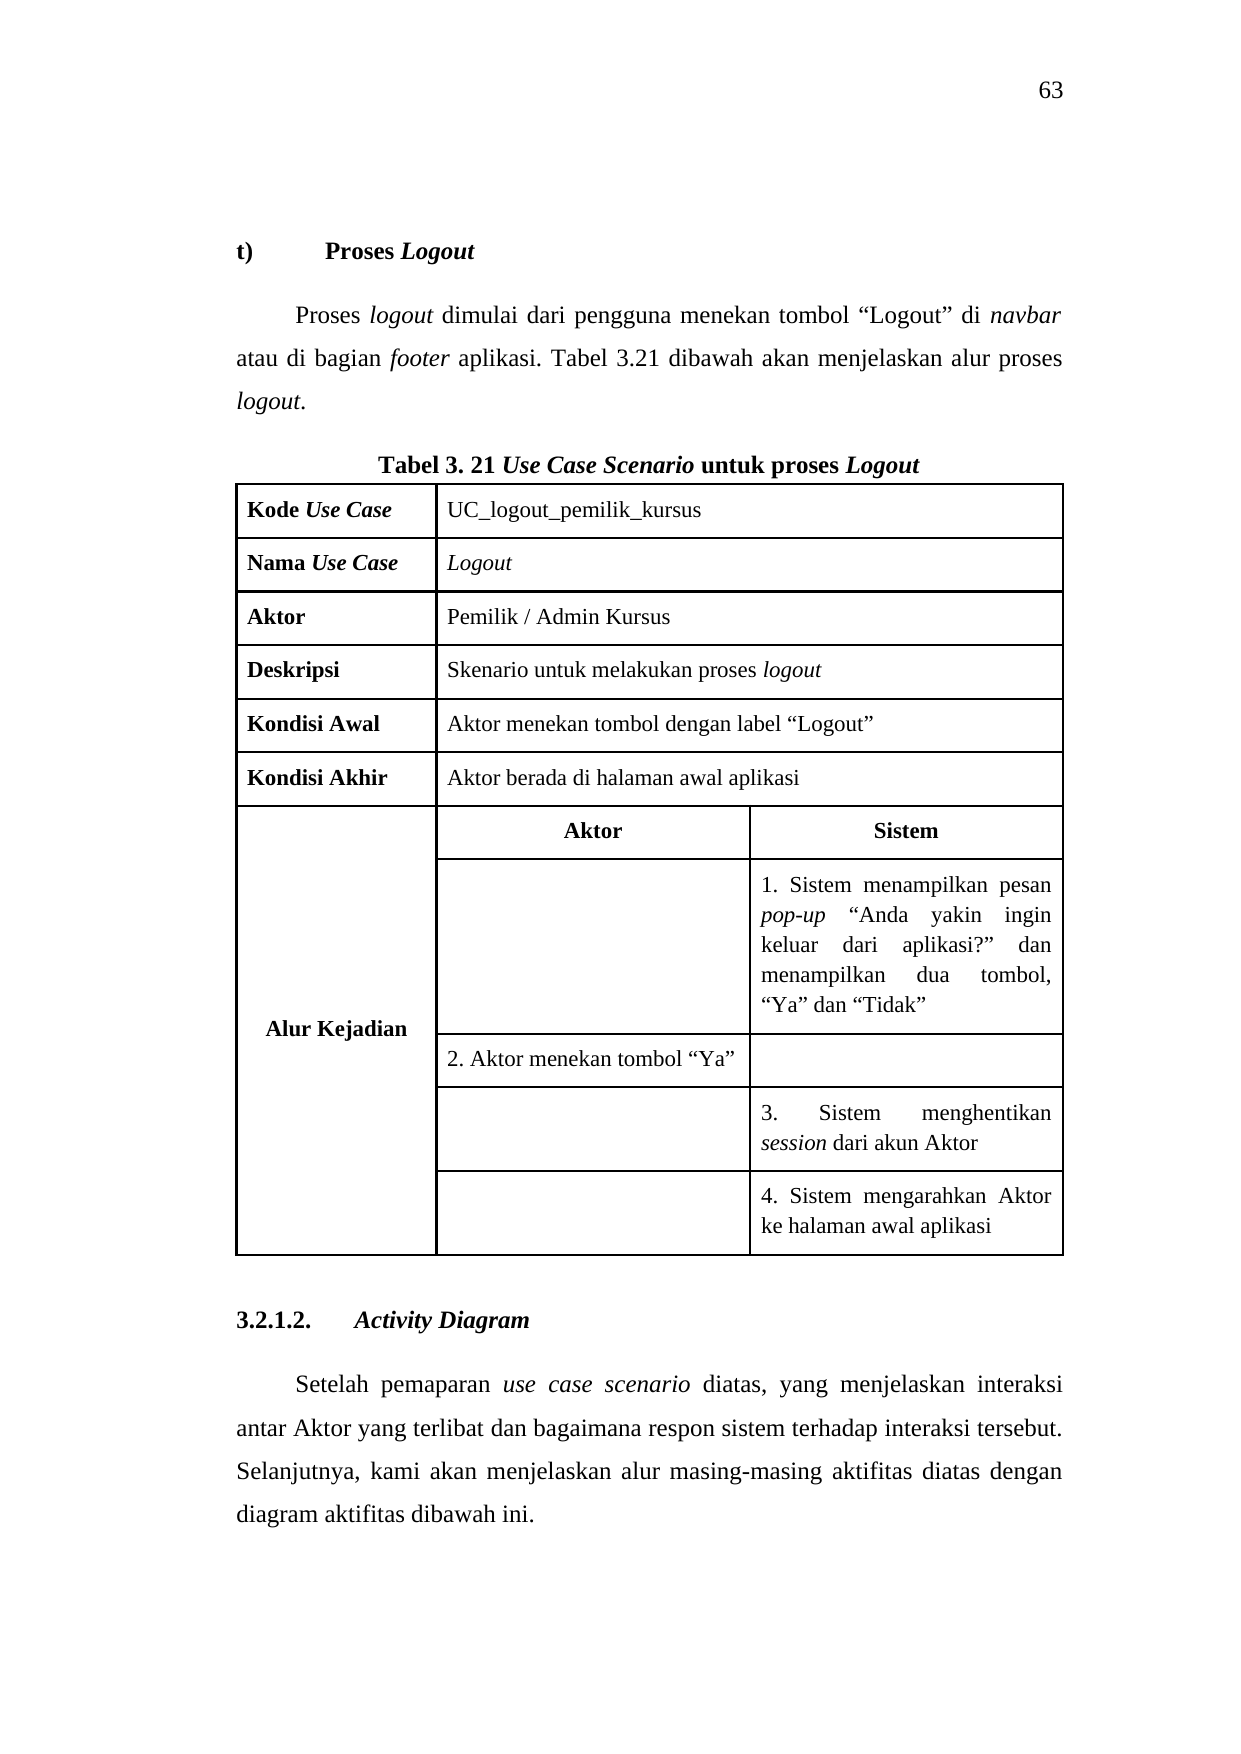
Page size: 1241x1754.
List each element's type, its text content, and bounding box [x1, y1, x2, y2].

table_header UC_logout_pemilik_kursus [438, 485, 1062, 537]
table_cell Kondisi Awal [238, 700, 435, 751]
subtitle Proses Logout [236, 236, 1063, 265]
table_cell 4. Sistem mengarahkan Aktor ke halaman awal aplikasi [751, 1172, 1062, 1253]
table_cell Aktor berada di halaman awal aplikasi [438, 753, 1062, 804]
table_cell [438, 1088, 749, 1170]
table_header Kode Use Case [238, 485, 435, 537]
table_cell Kondisi Akhir [238, 753, 435, 804]
table_cell [438, 860, 749, 1032]
text Tabel 3. Use Case Scenario untuk proses Logout [236, 450, 1063, 479]
subtitle Activity Diagram [236, 1306, 1063, 1334]
table_cell Pemilik / Admin Kursus [438, 593, 1062, 644]
text Setelah pemaparan use case scenario diatas, yang menjelaskan interaksi antar Aktor yang terlibat dan bagaimana respon sistem terhadap interaksi tersebut. Selanjutnya, kami akan menjelaskan alur masing-masing aktifitas diatas dengan diagram aktifitas dibawah ini. [236, 1369, 1063, 1528]
table_cell Deskripsi [238, 646, 435, 697]
table_cell Nama Use Case [238, 539, 435, 590]
table_cell Logout [438, 539, 1062, 590]
table_cell Skenario untuk melakukan proses logout [438, 646, 1062, 697]
table_cell 1. Sistem menampilkan pesan pop-up “Anda yakin ingin keluar dari aplikasi?” dan menampilkan dua tombol, “Ya” dan “Tidak” [751, 860, 1062, 1032]
table_cell Aktor [438, 807, 749, 858]
table_cell Aktor menekan tombol dengan label “Logout” [438, 700, 1062, 751]
table_cell 2. Aktor menekan tombol “Ya” [438, 1035, 749, 1086]
table_cell Aktor [238, 593, 435, 644]
table_cell Alur Kejadian [238, 807, 435, 1253]
table_cell [751, 1035, 1062, 1086]
table_cell 3. Sistem menghentikan session dari akun Aktor [751, 1088, 1062, 1170]
table_cell [438, 1172, 749, 1253]
table_cell Sistem [751, 807, 1062, 858]
text Proses logout dimulai dari pengguna menekan tombol “Logout” di navbar atau di bagian footer aplikasi. Tabel 3.21 dibawah akan menjelaskan alur proses logout. [236, 300, 1063, 415]
